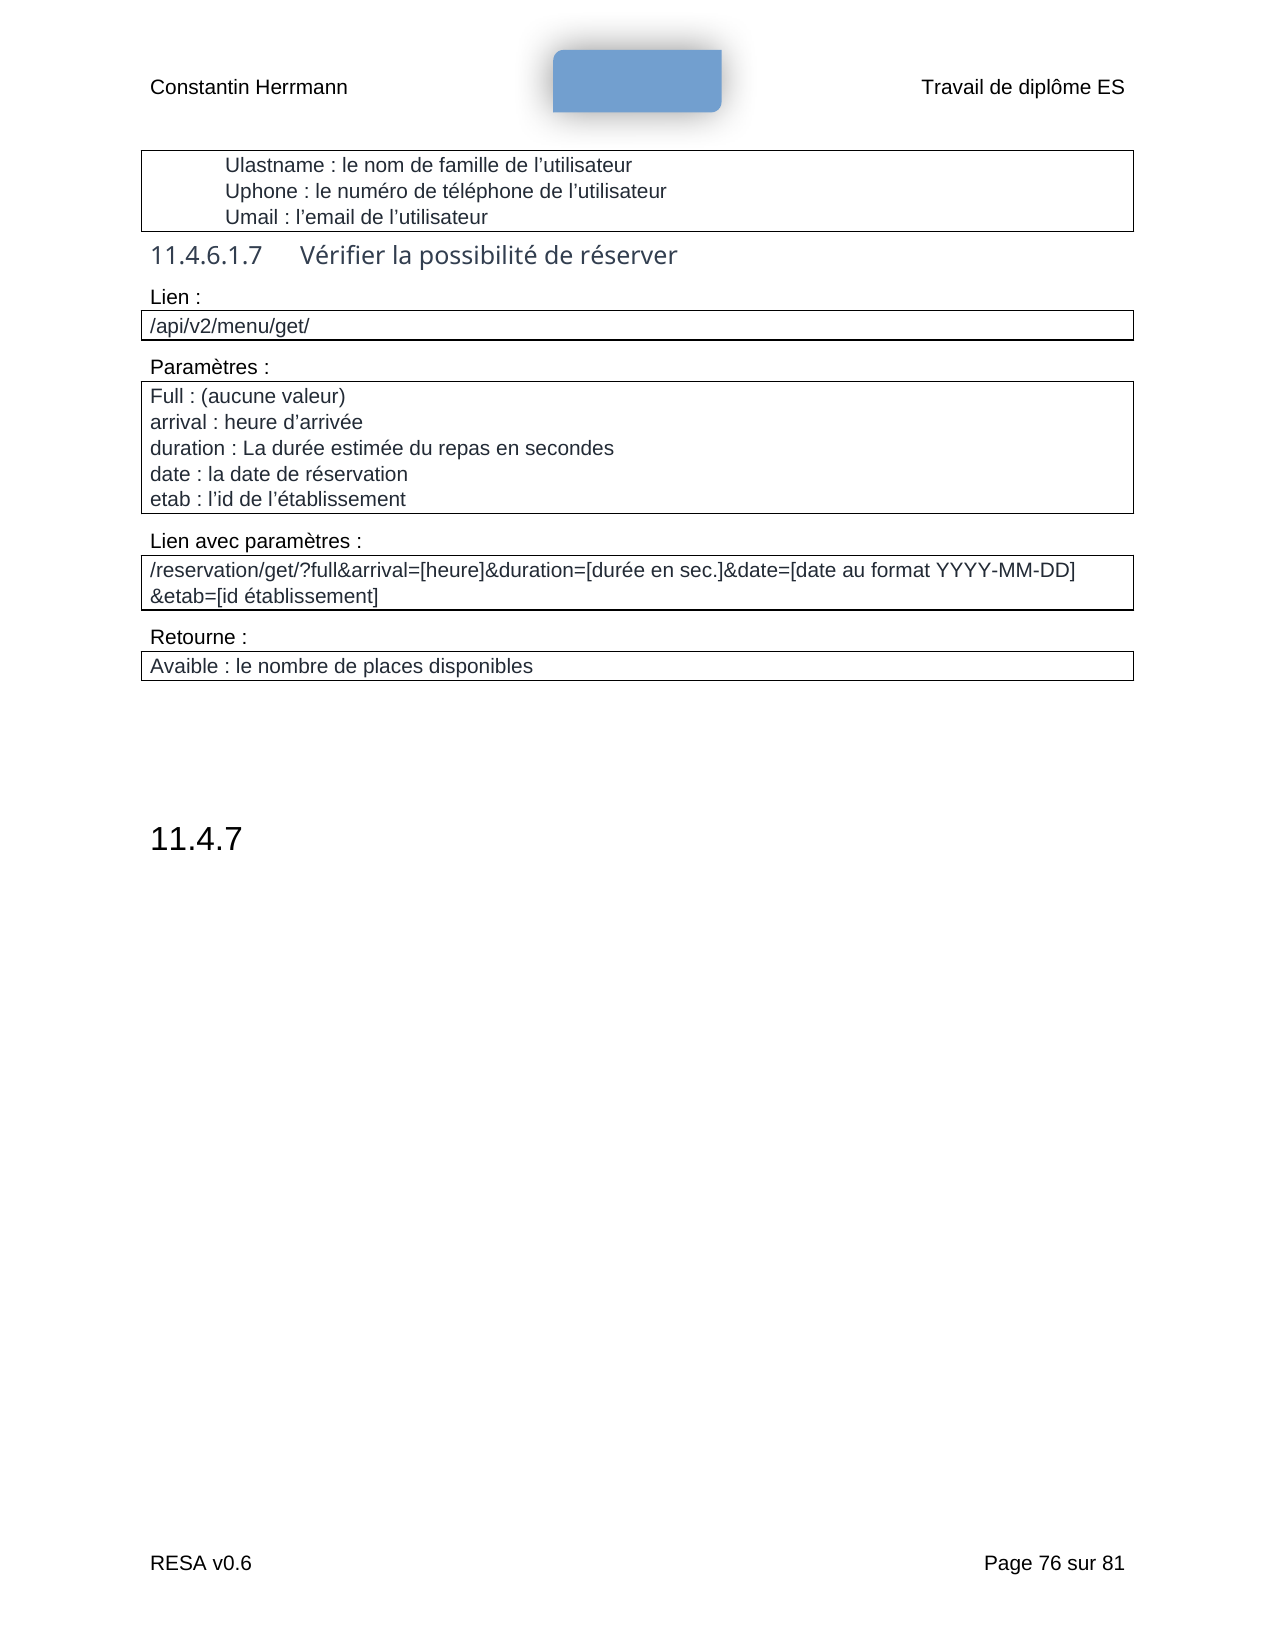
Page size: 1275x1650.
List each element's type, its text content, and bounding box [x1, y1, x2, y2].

text Lien : [150, 284, 1125, 308]
text etab : l’id de l’établissement [142, 484, 1133, 513]
text Paramètres : [150, 355, 1125, 379]
text Full : (aucune valeur) [142, 382, 1133, 407]
text Ulastname : le nom de famille de l’utilisateur [142, 151, 1133, 176]
text arrival : heure d’arrivée [142, 407, 1133, 432]
text Avaible : le nombre de places disponibles [142, 652, 1133, 680]
text date : la date de réservation [142, 458, 1133, 484]
text Lien avec paramètres : [150, 529, 1125, 553]
subtitle Vérifier la possibilité de réserver [150, 238, 1125, 272]
text Uphone : le numéro de téléphone de l’utilisateur [142, 176, 1133, 202]
text Umail : l’email de l’utilisateur [142, 202, 1133, 231]
text /reservation/get/?full&arrival=[heure]&duration=[durée en sec.]&date=[date au format YYYY-MM-DD] &etab=[id établissement] [142, 556, 1133, 609]
text Retourne : [150, 625, 1125, 649]
text /api/v2/menu/get/ [142, 311, 1133, 339]
text duration : La durée estimée du repas en secondes [142, 432, 1133, 458]
